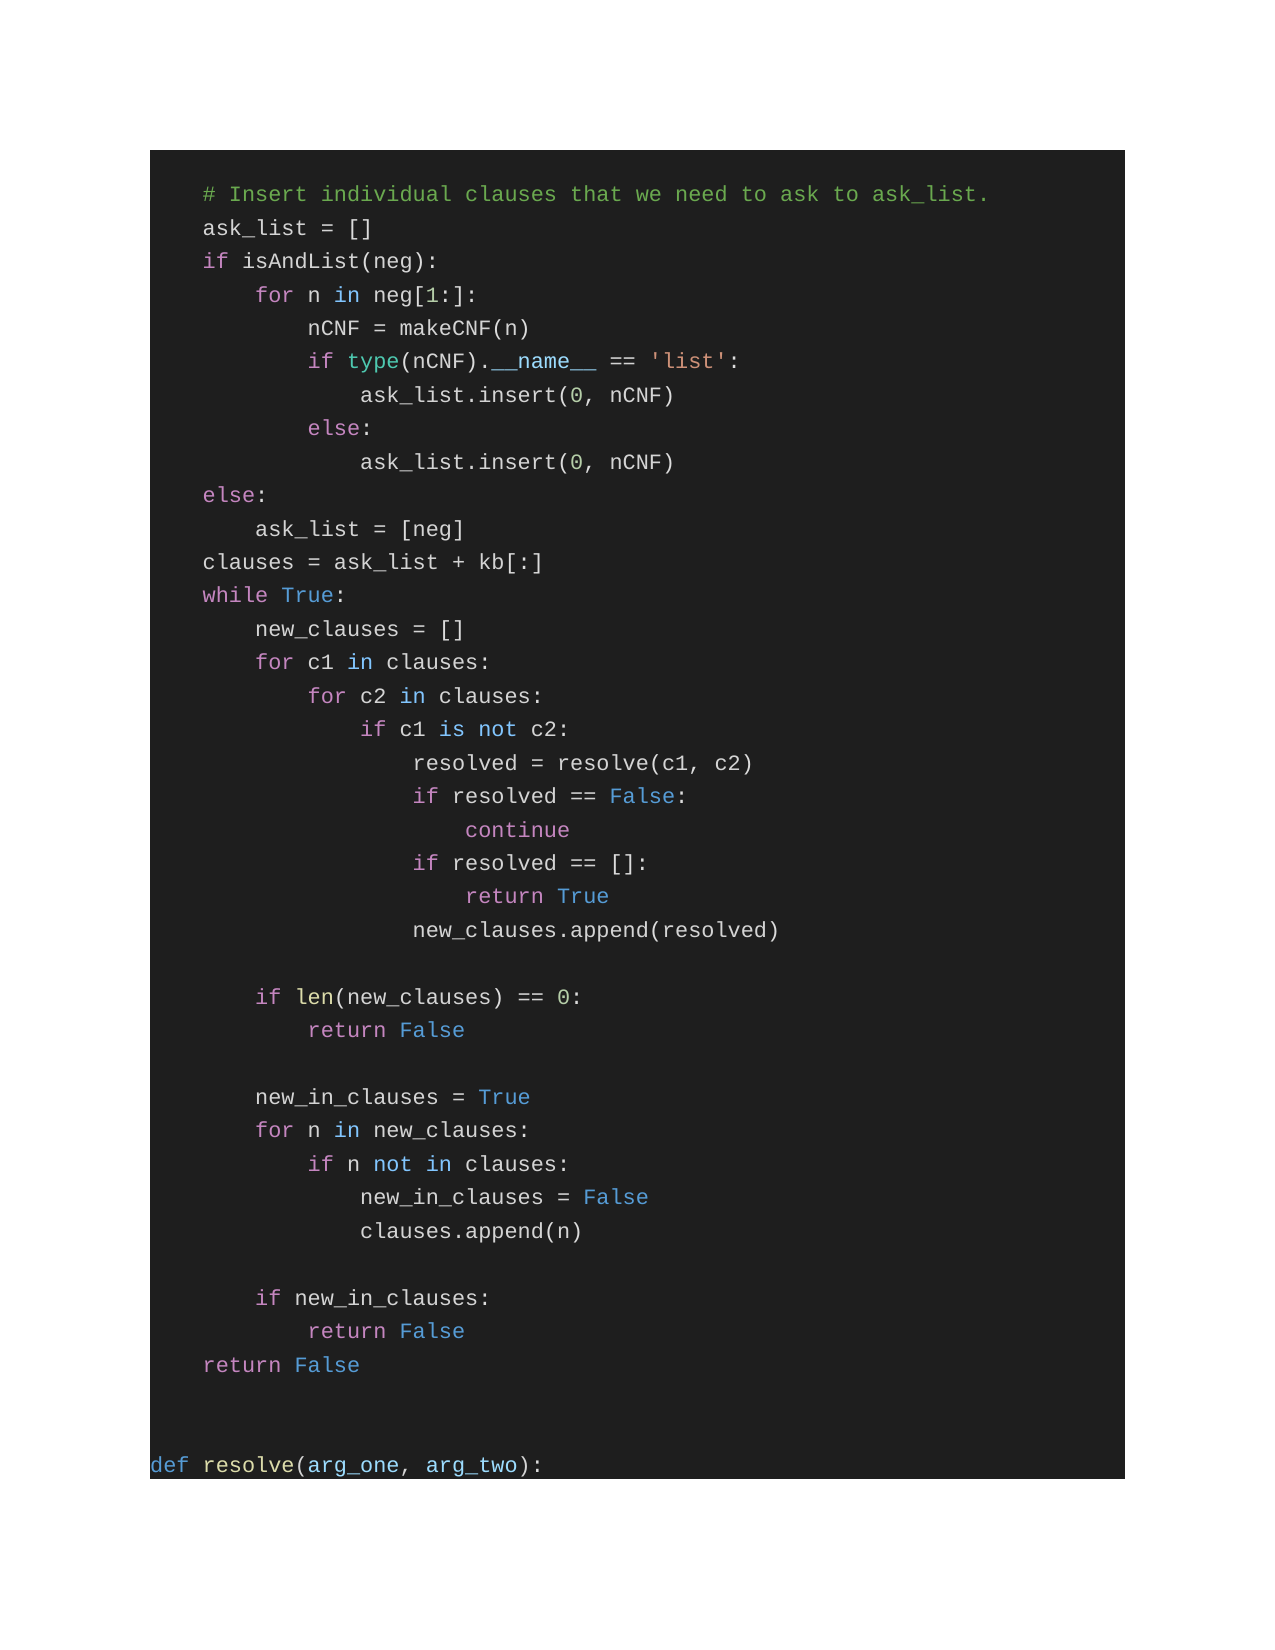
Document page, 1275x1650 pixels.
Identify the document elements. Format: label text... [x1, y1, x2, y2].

text ask_list = [] [150, 217, 1125, 242]
text if resolved == False: [150, 785, 1125, 810]
text while True: [150, 585, 1125, 609]
text new_in_clauses = True [150, 1086, 1125, 1111]
text if len(new_clauses) == 0: [150, 986, 1125, 1011]
text else: [150, 417, 1125, 442]
text if resolved == []: [150, 852, 1125, 877]
text def resolve(arg_one, arg_two): [150, 1454, 1125, 1479]
text if isAndList(neg): [150, 250, 1125, 275]
text return False [150, 1354, 1125, 1378]
text new_clauses.append(resolved) [150, 919, 1125, 944]
text else: [150, 484, 1125, 509]
text return False [150, 1019, 1125, 1044]
text if type(nCNF).__name__ == 'list': [150, 351, 1125, 375]
text for n in new_clauses: [150, 1120, 1125, 1144]
text ask_list.insert(0, nCNF) [150, 384, 1125, 409]
text nCNF = makeCNF(n) [150, 317, 1125, 342]
text clauses.append(n) [150, 1220, 1125, 1245]
text return True [150, 886, 1125, 910]
text continue [150, 819, 1125, 843]
text if n not in clauses: [150, 1153, 1125, 1178]
text if c1 is not c2: [150, 718, 1125, 743]
text ask_list = [neg] [150, 518, 1125, 543]
text ask_list.insert(0, nCNF) [150, 451, 1125, 476]
text for n in neg[1:]: [150, 284, 1125, 308]
text resolved = resolve(c1, c2) [150, 752, 1125, 777]
text new_clauses = [] [150, 618, 1125, 643]
text clauses = ask_list + kb[:] [150, 551, 1125, 576]
text for c1 in clauses: [150, 652, 1125, 676]
text for c2 in clauses: [150, 685, 1125, 710]
text return False [150, 1320, 1125, 1345]
text # Insert individual clauses that we need to ask to ask_list. [150, 183, 1125, 208]
text if new_in_clauses: [150, 1287, 1125, 1312]
text new_in_clauses = False [150, 1187, 1125, 1211]
